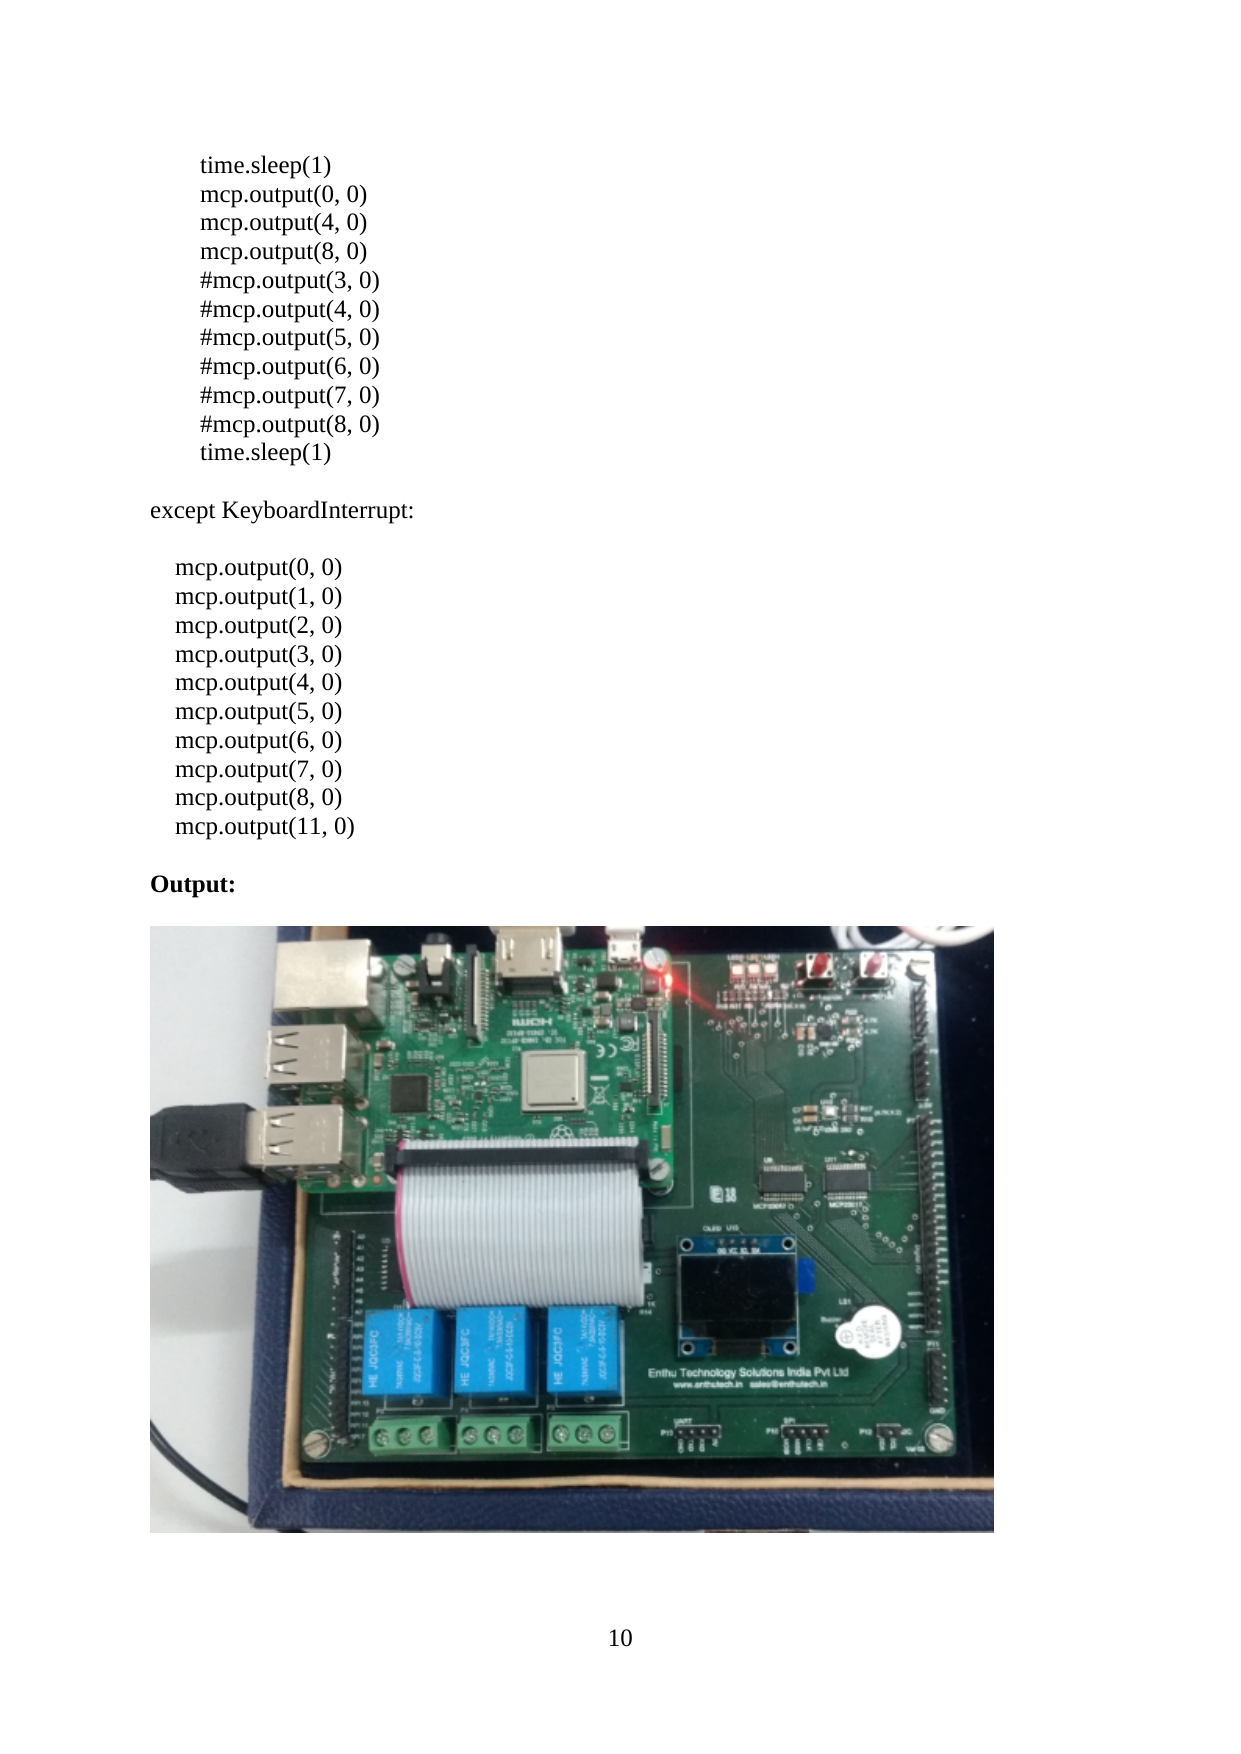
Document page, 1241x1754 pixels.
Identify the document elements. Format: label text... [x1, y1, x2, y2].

text mcp.output(11, 0) [150, 811, 1090, 840]
text mcp.output(1, 0) [150, 581, 1090, 610]
text #mcp.output(4, 0) [150, 294, 1090, 322]
text mcp.output(4, 0) [150, 667, 1090, 696]
text #mcp.output(8, 0) [150, 409, 1090, 437]
picture [150, 926, 994, 1533]
text mcp.output(2, 0) [150, 610, 1090, 639]
text #mcp.output(3, 0) [150, 265, 1090, 294]
text mcp.output(5, 0) [150, 696, 1090, 725]
text time.sleep(1) [150, 437, 1090, 466]
text mcp.output(7, 0) [150, 754, 1090, 782]
text #mcp.output(7, 0) [150, 380, 1090, 409]
text mcp.output(0, 0) [150, 179, 1090, 207]
text mcp.output(0, 0) [150, 552, 1090, 581]
text Output: [150, 869, 1090, 897]
text mcp.output(8, 0) [150, 782, 1090, 811]
text mcp.output(8, 0) [150, 236, 1090, 265]
text except KeyboardInterrupt: [150, 495, 1090, 524]
text mcp.output(4, 0) [150, 207, 1090, 236]
text time.sleep(1) [150, 150, 1090, 179]
text mcp.output(3, 0) [150, 639, 1090, 667]
text #mcp.output(6, 0) [150, 351, 1090, 380]
text #mcp.output(5, 0) [150, 322, 1090, 351]
text mcp.output(6, 0) [150, 725, 1090, 754]
